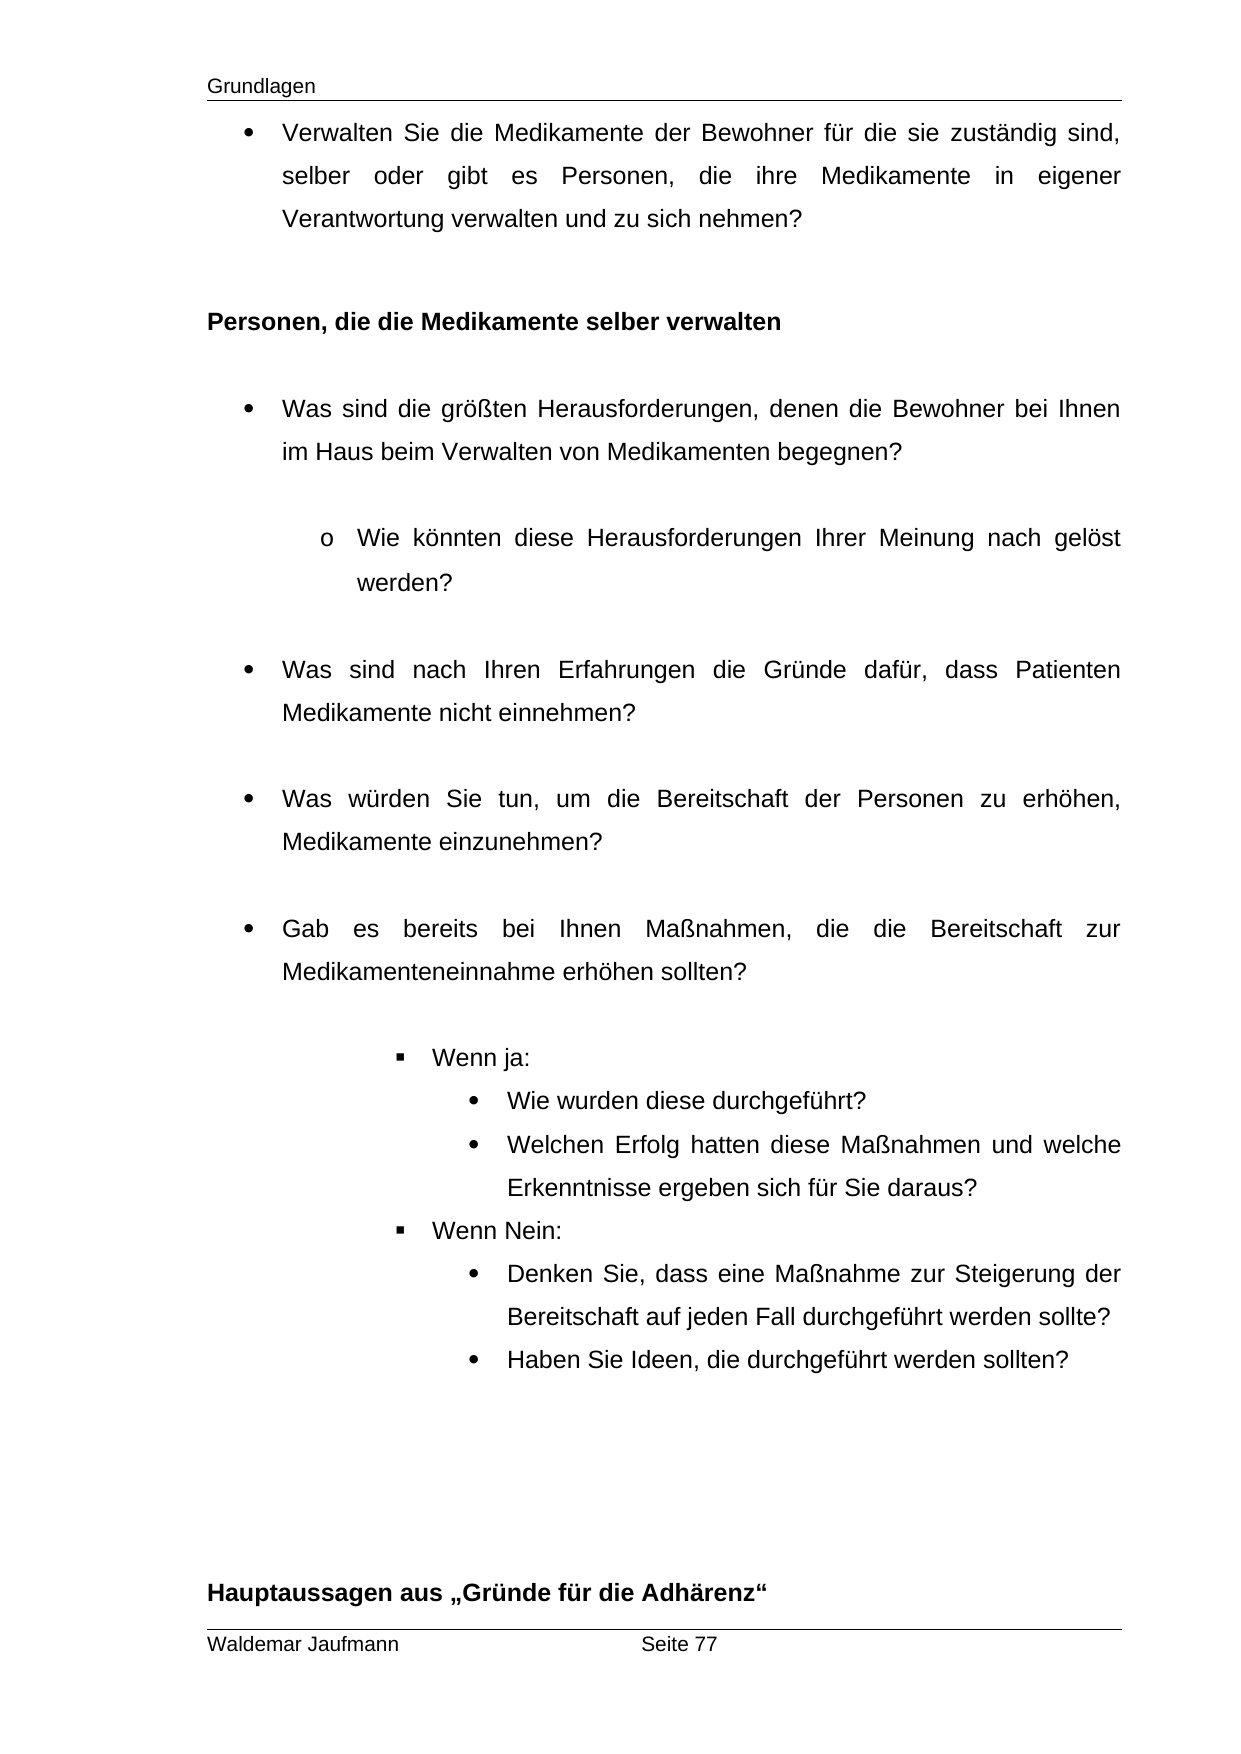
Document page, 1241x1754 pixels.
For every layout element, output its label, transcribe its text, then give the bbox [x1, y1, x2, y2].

list Was würden Sie tun, um die Bereitschaft der Personen zu erhöhen, Medikamente einzunehmen? [244, 784, 1122, 856]
list Was sind die größten Herausforderungen, denen die Bewohner bei Ihnen im Haus beim Verwalten von Medikamenten begegnen? [244, 394, 1122, 466]
list Wie könnten diese Herausforderungen Ihrer Meinung nach gelöst werden? [319, 523, 1122, 597]
list Wie wurden diese durchgeführt? [469, 1086, 1122, 1115]
list Gab es bereits bei Ihnen Maßnahmen, die die Bereitschaft zur Medikamenteneinnahme erhöhen sollten? [244, 914, 1122, 986]
list Wenn ja: [394, 1043, 1122, 1072]
list Welchen Erfolg hatten diese Maßnahmen und welche Erkenntnisse ergeben sich für Sie daraus? [469, 1129, 1122, 1202]
list Haben Sie Ideen, die durchgeführt werden sollten? [469, 1346, 1122, 1374]
text Hauptaussagen aus „Gründe für die Adhärenz“ [207, 1578, 1122, 1607]
list Wenn Nein: [394, 1216, 1122, 1245]
list Denken Sie, dass eine Maßnahme zur Steigerung der Bereitschaft auf jeden Fall durchgeführt werden sollte? [469, 1259, 1122, 1331]
list Verwalten Sie die Medikamente der Bewohner für die sie zuständig sind, selber oder gibt es Personen, die ihre Medikamente in eigener Verantwortung verwalten und zu sich nehmen? [244, 118, 1122, 233]
text Personen, die die Medikamente selber verwalten [207, 307, 1122, 336]
list Was sind nach Ihren Erfahrungen die Gründe dafür, dass Patienten Medikamente nicht einnehmen? [244, 655, 1122, 727]
